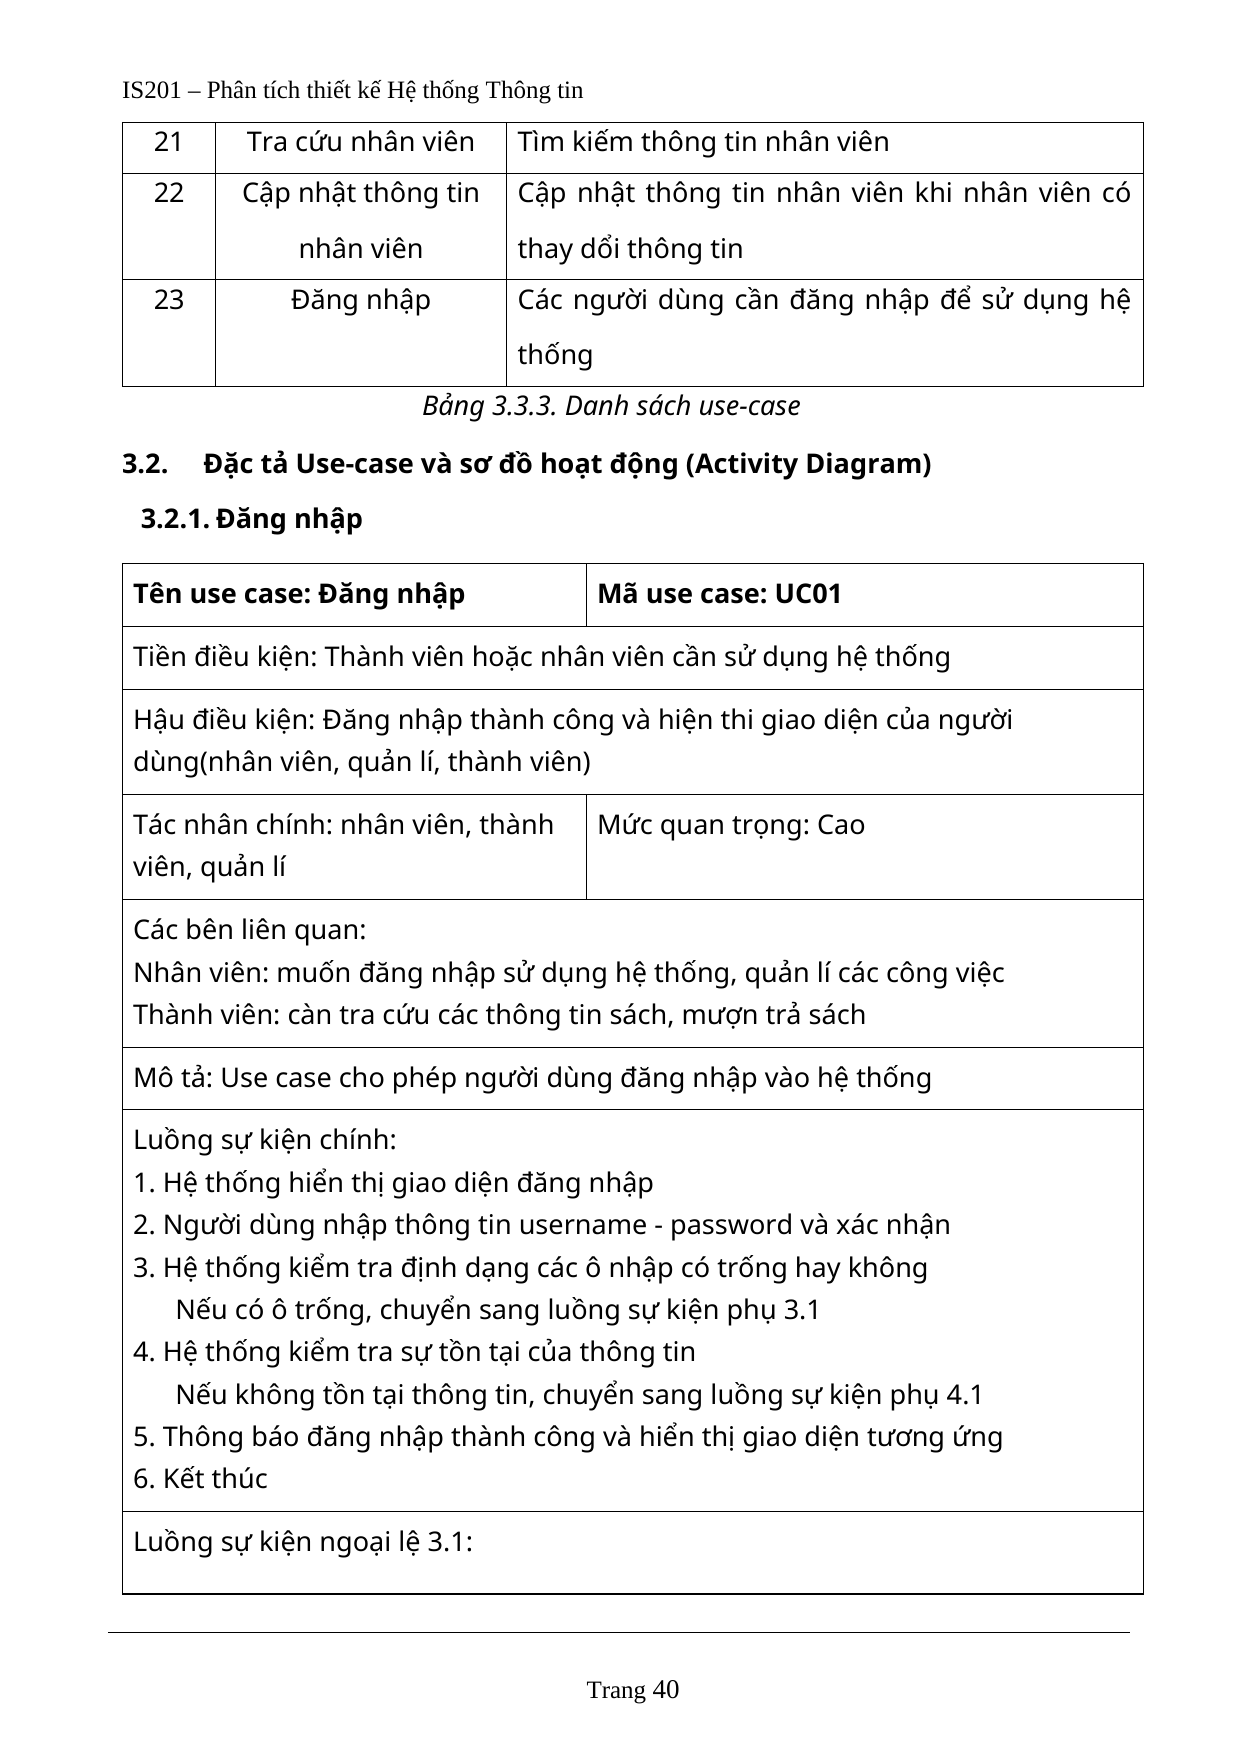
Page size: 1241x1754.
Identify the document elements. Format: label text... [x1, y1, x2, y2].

table_cell Mô tả: Use case cho phép người dùng đăng nhập vào hệ thống [123, 1048, 1143, 1109]
list Đăng nhập [141, 500, 1144, 537]
table_cell Đăng nhập [216, 280, 506, 386]
table_cell Tác nhân chính: nhân viên, thành viên, quản lí [123, 795, 586, 899]
table_cell 22 [123, 174, 215, 279]
table_cell Tra cứu nhân viên [216, 123, 506, 173]
table_cell Hậu điều kiện: Đăng nhập thành công và hiện thi giao diện của người dùng(nhân viên, quản lí, thành viên) [123, 690, 1143, 794]
table_cell Các người dùng cần đăng nhập để sử dụng hệ thống [507, 280, 1143, 386]
table_cell Tiền điều kiện: Thành viên hoặc nhân viên cần sử dụng hệ thống [123, 627, 1143, 688]
table_cell Các bên liên quan: Nhân viên: muốn đăng nhập sử dụng hệ thống, quản lí các công việc Thành viên: càn tra cứu các thông tin sách, mượn trả sách [123, 900, 1143, 1047]
table_cell 21 [123, 123, 215, 173]
table_cell Cập nhật thông tin nhân viên [216, 174, 506, 279]
table_header Tên use case: Đăng nhập [123, 564, 586, 626]
text Bảng 3.3.3. Danh sách use-case [353, 387, 1144, 423]
table_cell Tìm kiếm thông tin nhân viên [507, 123, 1143, 173]
list Đặc tả Use-case và sơ đồ hoạt động (Activity Diagram) [122, 444, 1144, 481]
table_cell 23 [123, 280, 215, 386]
table_cell Mức quan trọng: Cao [587, 795, 1143, 899]
table_cell Luồng sự kiện chính: 1. Hệ thống hiển thị giao diện đăng nhập 2. Người dùng nhập thông tin username - password và xác nhận 3. Hệ thống kiểm tra định dạng các ô nhập có trống hay không Nếu có ô trống, chuyển sang luồng sự kiện phụ 3.1 4. Hệ thống kiểm tra sự tồn tại của thông tin Nếu không tồn tại thông tin, chuyển sang luồng sự kiện phụ 4.1 5. Thông báo đăng nhập thành công và hiển thị giao diện tương ứng 6. Kết thúc [123, 1110, 1143, 1511]
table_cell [123, 1512, 1143, 1593]
table_header Mã use case: UC01 [587, 564, 1143, 626]
table_cell Cập nhật thông tin nhân viên khi nhân viên có thay dổi thông tin [507, 174, 1143, 279]
